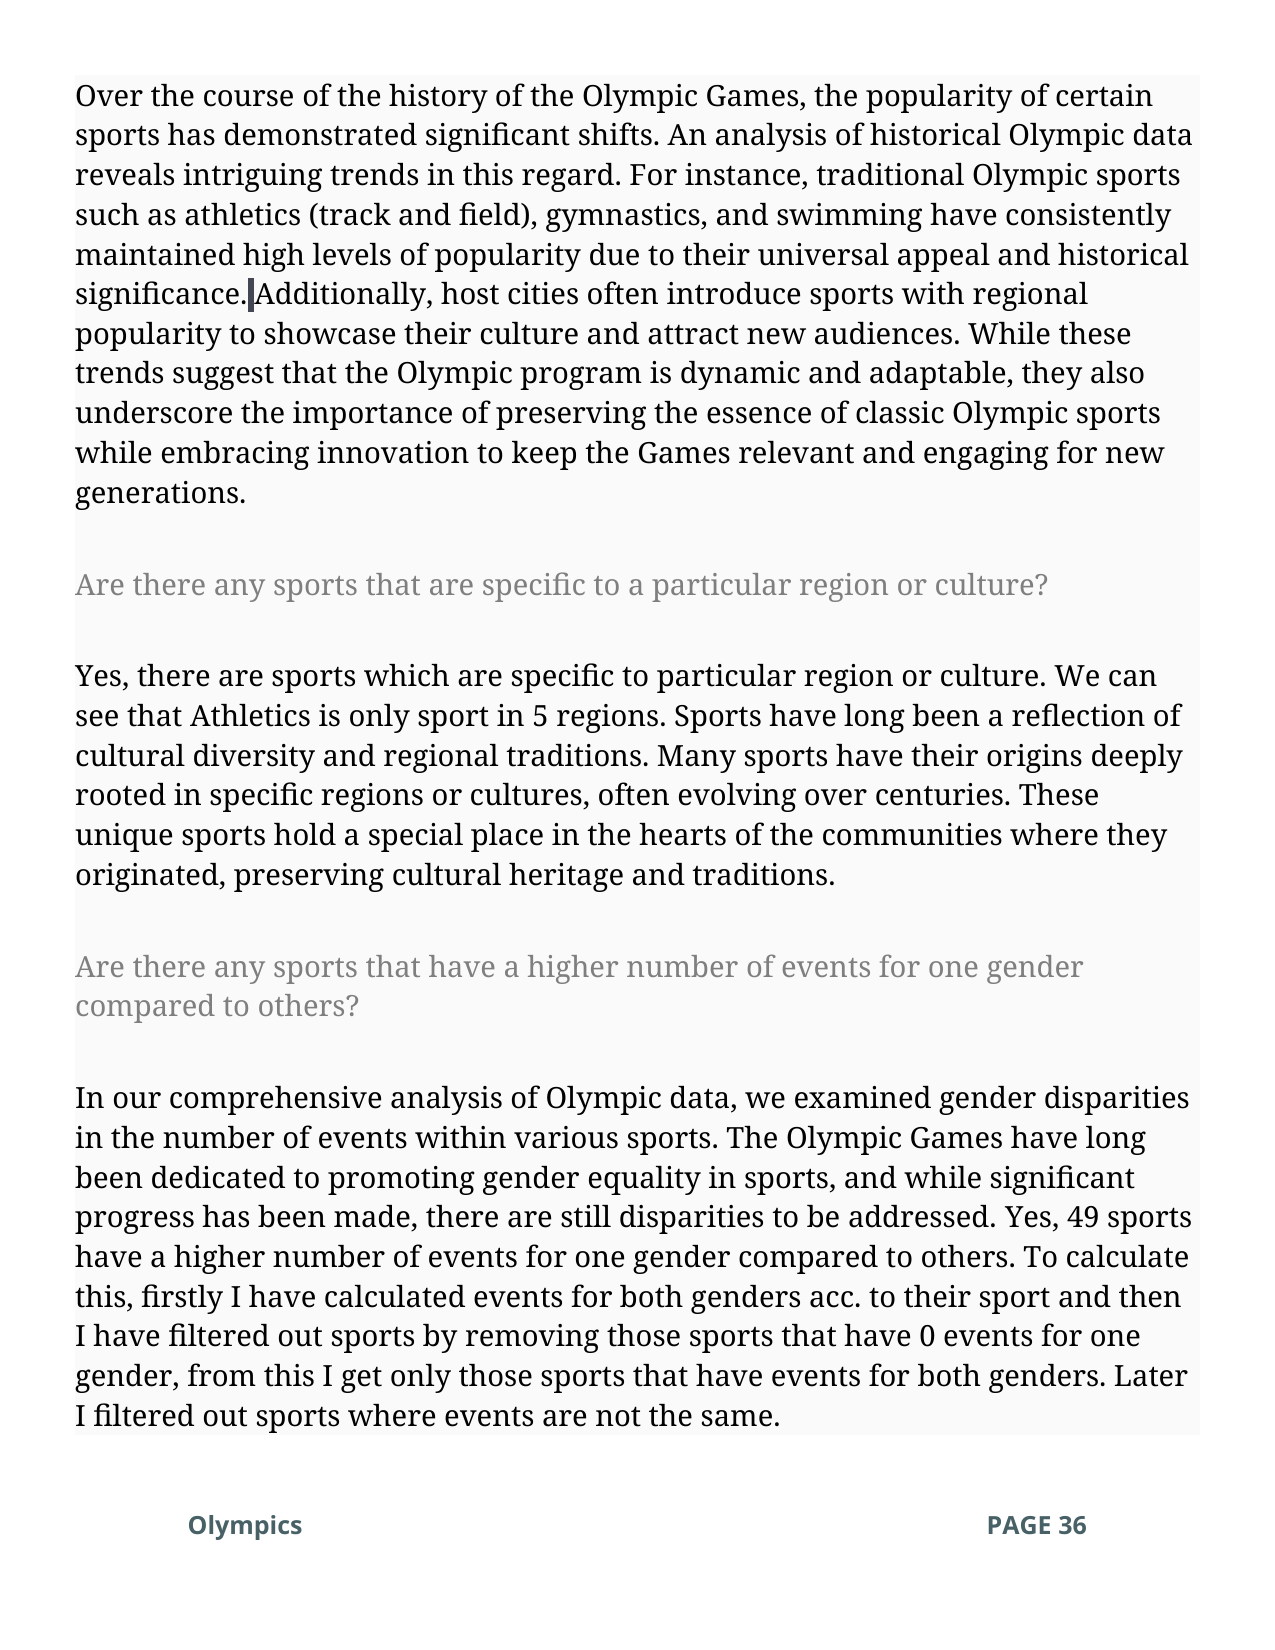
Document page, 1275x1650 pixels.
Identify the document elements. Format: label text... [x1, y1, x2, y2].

text Are there any sports that are specific to a particular region or culture? [75, 564, 1200, 603]
text Yes, there are sports which are specific to particular region or culture. We can see that Athletics is only sport in 5 regions. Sports have long been a reflection of cultural diversity and regional traditions. Many sports have their origins deeply rooted in specific regions or cultures, often evolving over centuries. These unique sports hold a special place in the hearts of the communities where they originated, preserving cultural heritage and traditions. [75, 656, 1200, 894]
text Are there any sports that have a higher number of events for one gender compared to others? [75, 946, 1200, 1025]
text Over the course of the history of the Olympic Games, the popularity of certain sports has demonstrated significant shifts. An analysis of historical Olympic data reveals intriguing trends in this regard. For instance, traditional Olympic sports such as athletics (track and field), gymnastics, and swimming have consistently maintained high levels of popularity due to their universal appeal and historical significance. Additionally, host cities often introduce sports with regional popularity to showcase their culture and attract new audiences. While these trends suggest that the Olympic program is dynamic and adaptable, they also underscore the importance of preserving the essence of classic Olympic sports while embracing innovation to keep the Games relevant and engaging for new generations. [75, 75, 1200, 512]
text In our comprehensive analysis of Olympic data, we examined gender disparities in the number of events within various sports. The Olympic Games have long been dedicated to promoting gender equality in sports, and while significant progress has been made, there are still disparities to be addressed. Yes, 49 sports have a higher number of events for one gender compared to others. To calculate this, firstly I have calculated events for both genders acc. to their sport and then I have filtered out sports by removing those sports that have 0 events for one gender, from this I get only those sports that have events for both genders. Later I filtered out sports where events are not the same. [75, 1077, 1200, 1435]
